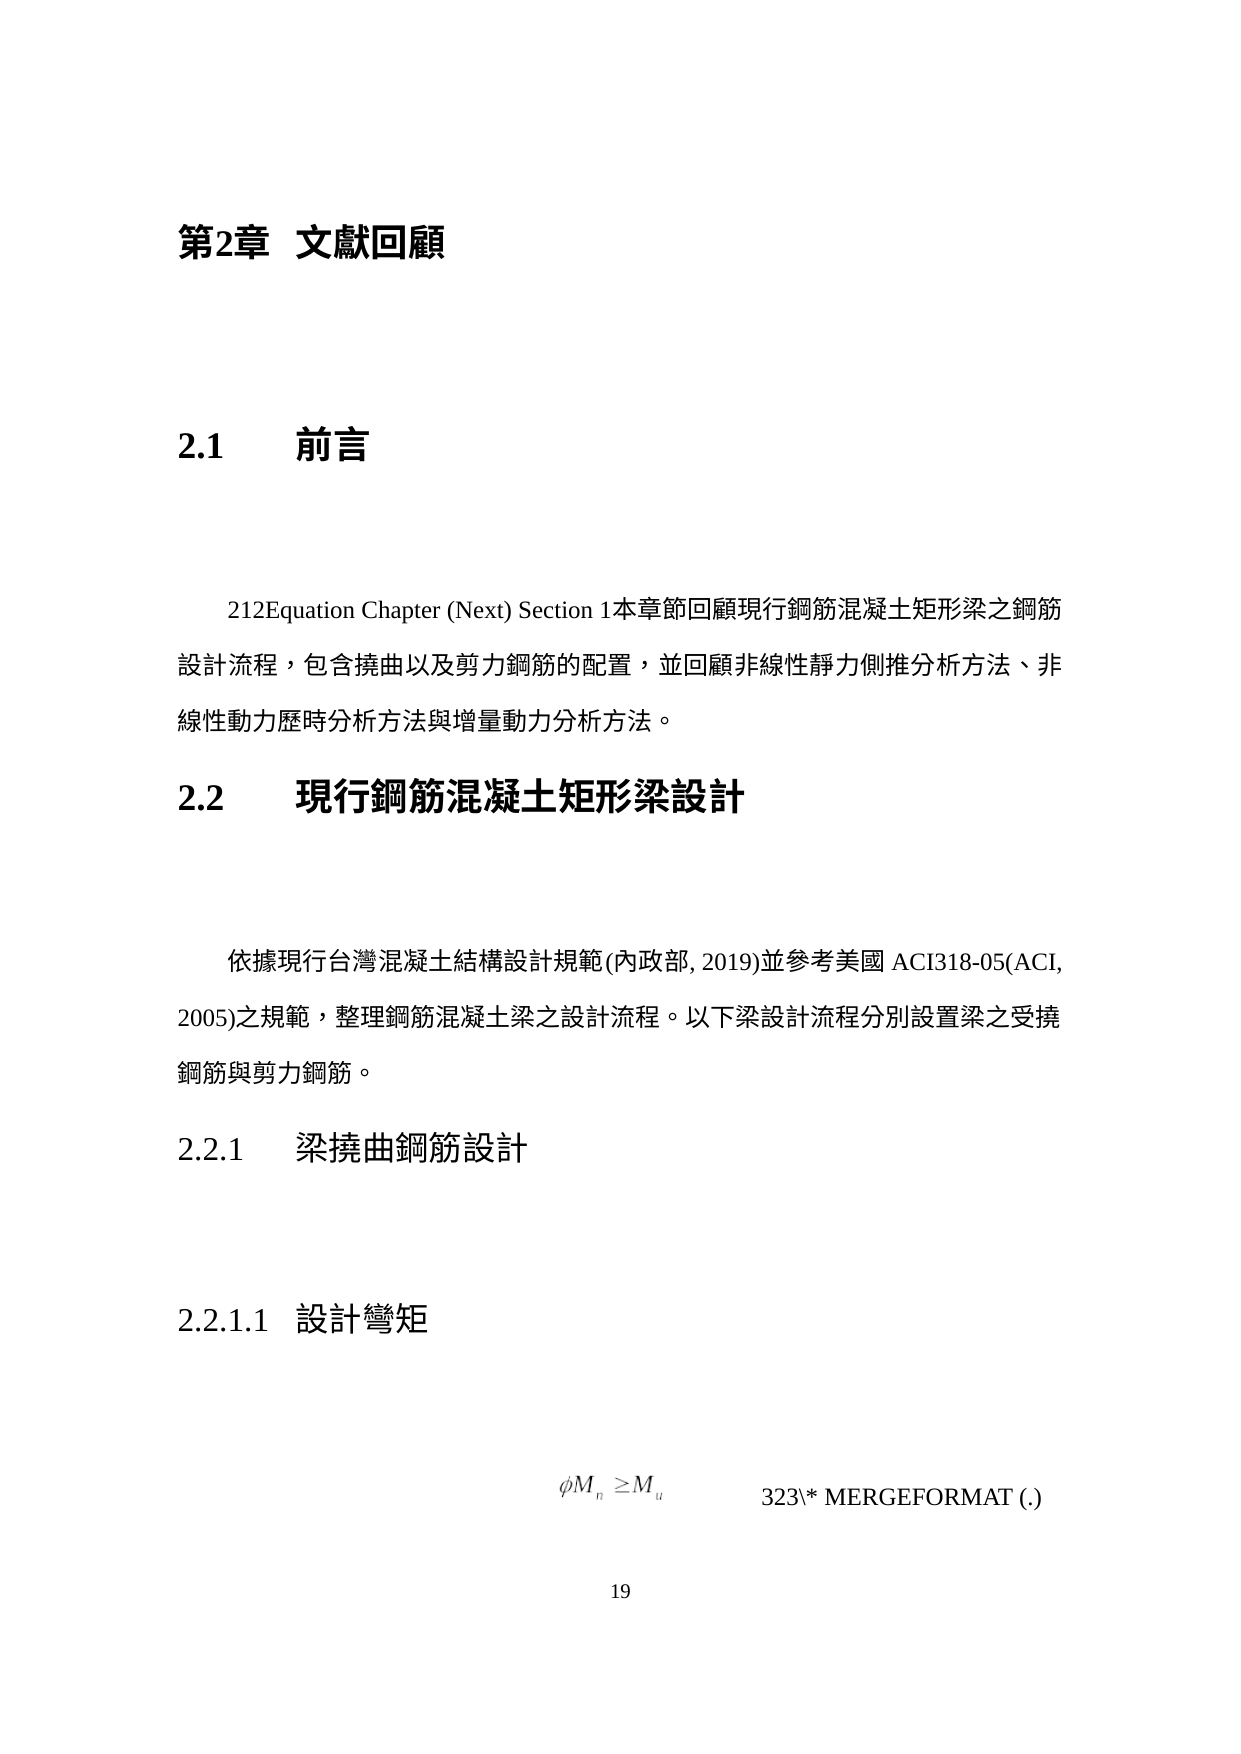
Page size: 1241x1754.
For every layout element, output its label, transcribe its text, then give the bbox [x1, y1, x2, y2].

text 依據現行台灣混凝土結構設計規範(內政部, 2019)並參考美國ACI318-05(ACI, 2005)之規範，整理鋼筋混凝土梁之設計流程。以下梁設計流程分別設置梁之受撓鋼筋與剪力鋼筋。 [177, 940, 1063, 1090]
subtitle 梁撓曲鋼筋設計 [177, 1108, 1063, 1183]
subtitle 文獻回顧 [177, 203, 1063, 278]
subtitle 現行鋼筋混凝土矩形梁設計 [177, 757, 1063, 832]
subtitle 設計彎矩 [177, 1280, 1063, 1355]
text 本章節回顧現行鋼筋混凝土矩形梁之鋼筋設計流程，包含撓曲以及剪力鋼筋的配置，並回顧非線性靜力側推分析方法、非線性動力歷時分析方法與增量動力分析方法。 [177, 589, 1063, 739]
subtitle 前言 [177, 405, 1063, 480]
